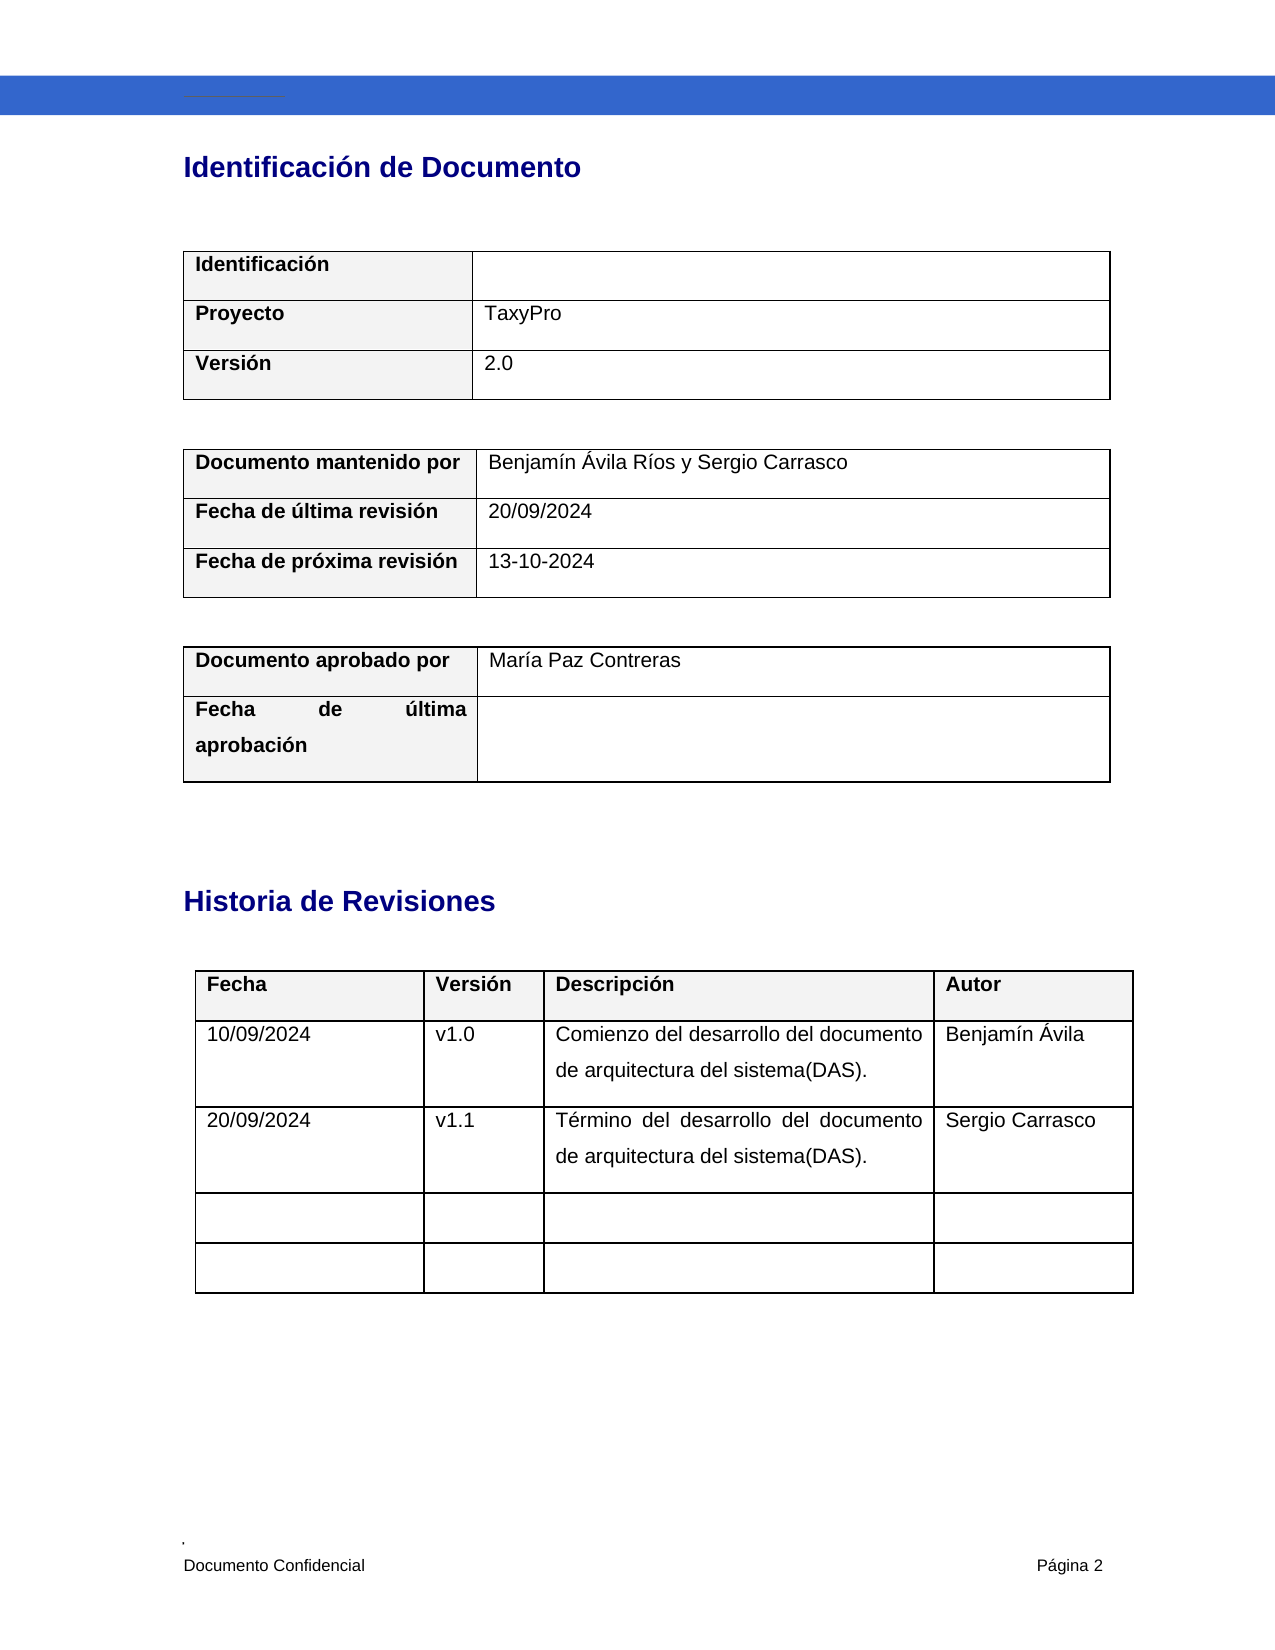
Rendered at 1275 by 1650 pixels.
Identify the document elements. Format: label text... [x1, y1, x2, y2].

table_header Versión [425, 972, 543, 1020]
table_cell Fecha de última aprobación [184, 697, 477, 781]
table_cell 20/09/2024 [196, 1108, 423, 1192]
table_header María Paz Contreras [478, 648, 1109, 696]
table_header [473, 252, 1109, 300]
table_header Identificación [184, 252, 472, 300]
table_cell 13-10-2024 [477, 549, 1109, 597]
table_cell [935, 1194, 1132, 1242]
table_cell Sergio Carrasco [935, 1108, 1132, 1192]
table_cell [545, 1244, 933, 1292]
table_cell [545, 1194, 933, 1242]
table_cell 10/09/2024 [196, 1022, 423, 1106]
table_cell [478, 697, 1109, 781]
table_header Autor [935, 972, 1132, 1020]
table_cell v1.1 [425, 1108, 543, 1192]
table_cell 20/09/2024 [477, 499, 1109, 547]
table_cell [196, 1244, 423, 1292]
table_cell Versión [184, 351, 472, 399]
table_cell Fecha de próxima revisión [184, 549, 476, 597]
table_header Documento aprobado por [184, 648, 477, 696]
table_cell 2.0 [473, 351, 1109, 399]
table_cell Benjamín Ávila [935, 1022, 1132, 1106]
table_header Fecha [196, 972, 423, 1020]
text Historia de Revisiones [183, 884, 1125, 917]
table_header Benjamín Ávila Ríos y Sergio Carrasco [477, 450, 1109, 498]
table_cell Comienzo del desarrollo del documento de arquitectura del sistema(DAS). [545, 1022, 933, 1106]
table_cell [425, 1194, 543, 1242]
table_cell v1.0 [425, 1022, 543, 1106]
table_cell [196, 1194, 423, 1242]
table_header Descripción [545, 972, 933, 1020]
table_cell TaxyPro [473, 301, 1109, 349]
table_cell Término del desarrollo del documento de arquitectura del sistema(DAS). [545, 1108, 933, 1192]
table_cell [425, 1244, 543, 1292]
table_header Documento mantenido por [184, 450, 476, 498]
table_cell Fecha de última revisión [184, 499, 476, 547]
table_cell [935, 1244, 1132, 1292]
text Identificación de Documento [183, 150, 1125, 183]
table_cell Proyecto [184, 301, 472, 349]
